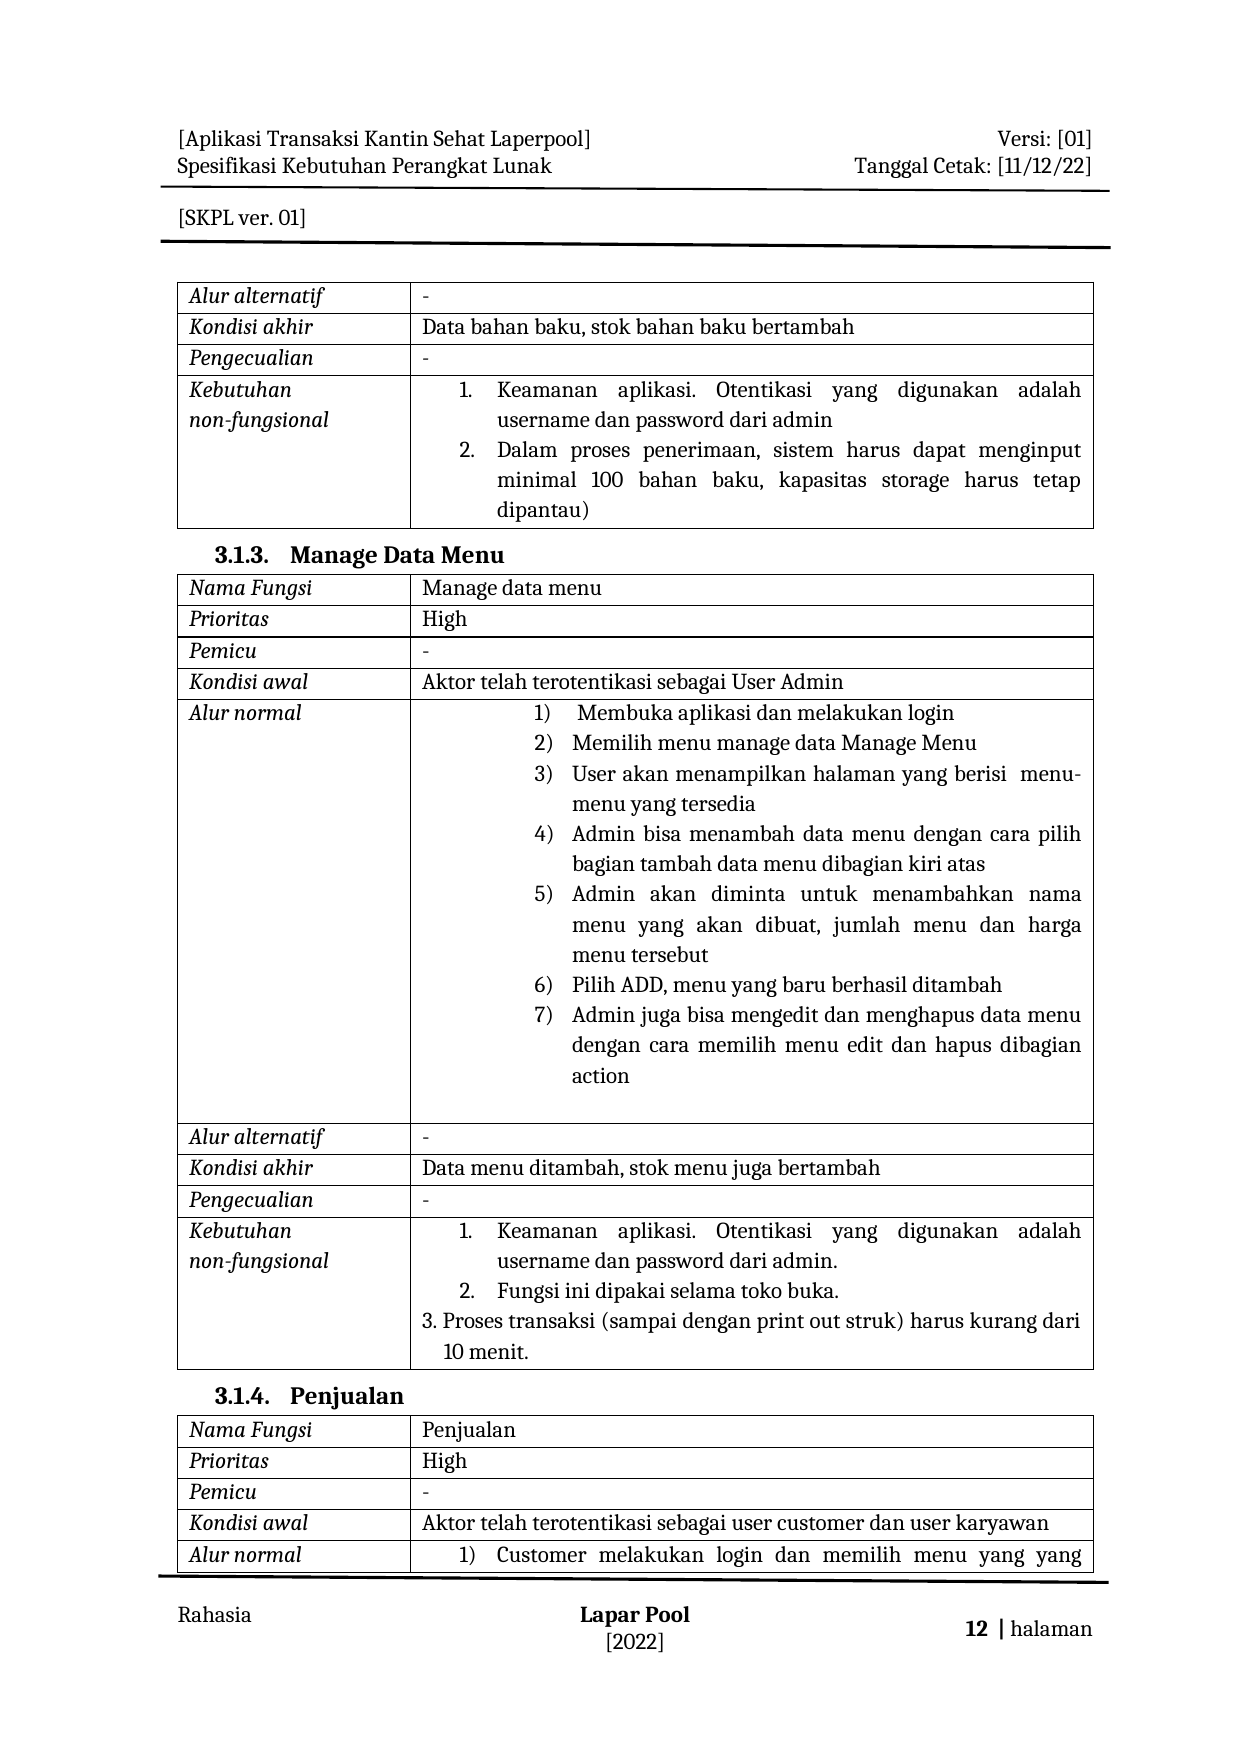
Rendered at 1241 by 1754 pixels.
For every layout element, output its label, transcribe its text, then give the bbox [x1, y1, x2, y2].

table_cell Alur normal [178, 1541, 410, 1572]
table_header Penjualan [411, 1416, 1093, 1447]
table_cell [411, 1541, 1093, 1572]
table_cell Kebutuhan non-fungsional [178, 376, 410, 527]
table_cell - [411, 1479, 1093, 1509]
table_cell Kondisi awal [178, 669, 410, 699]
table_cell - [411, 1124, 1093, 1154]
table_cell Data bahan baku, stok bahan baku bertambah [411, 314, 1093, 344]
subtitle Manage Data Menu [215, 541, 1092, 570]
table_cell Prioritas [178, 1448, 410, 1478]
table_cell Kondisi akhir [178, 1155, 410, 1185]
table_cell Alur normal [178, 700, 410, 1123]
table_cell Prioritas [178, 606, 410, 636]
table_cell Kondisi awal [178, 1510, 410, 1540]
table_header Manage data menu [411, 575, 1093, 605]
table_cell Alur alternatif [178, 283, 410, 313]
table_header Nama Fungsi [178, 1416, 410, 1447]
table_cell - [411, 283, 1093, 313]
table_cell - [411, 638, 1093, 668]
table_cell Kebutuhan non-fungsional [178, 1218, 410, 1369]
table_cell Aktor telah terotentikasi sebagai user customer dan user karyawan [411, 1510, 1093, 1540]
table_header Nama Fungsi [178, 575, 410, 605]
table_cell - [411, 1186, 1093, 1217]
table_cell Alur alternatif [178, 1124, 410, 1154]
table_cell Pemicu [178, 1479, 410, 1509]
subtitle Penjualan [215, 1382, 1092, 1411]
table_cell Pengecualian [178, 345, 410, 375]
table_cell Pemicu [178, 638, 410, 668]
table_cell Kondisi akhir [178, 314, 410, 344]
table_cell High [411, 1448, 1093, 1478]
table_cell Data menu ditambah, stok menu juga bertambah [411, 1155, 1093, 1185]
table_cell Keamanan aplikasi. Otentikasi yang digunakan adalah username dan password dari admin. Fungsi ini dipakai selama toko buka. 3. Proses transaksi (sampai dengan print out struk) harus kurang dari 10 menit. [411, 1218, 1093, 1369]
table_cell Keamanan aplikasi. Otentikasi yang digunakan adalah username dan password dari admin Dalam proses penerimaan, sistem harus dapat menginput minimal 100 bahan baku, kapasitas storage harus tetap dipantau) [411, 376, 1093, 527]
table_cell Pengecualian [178, 1186, 410, 1217]
table_cell Membuka aplikasi dan melakukan login Memilih menu manage data Manage Menu User akan menampilkan halaman yang berisi menu-menu yang tersedia Admin bisa menambah data menu dengan cara pilih bagian tambah data menu dibagian kiri atas Admin akan diminta untuk menambahkan nama menu yang akan dibuat, jumlah menu dan harga menu tersebut Pilih ADD, menu yang baru berhasil ditambah Admin juga bisa mengedit dan menghapus data menu dengan cara memilih menu edit dan hapus dibagian action [411, 700, 1093, 1123]
table_cell - [411, 345, 1093, 375]
table_cell High [411, 606, 1093, 636]
table_cell Aktor telah terotentikasi sebagai User Admin [411, 669, 1093, 699]
